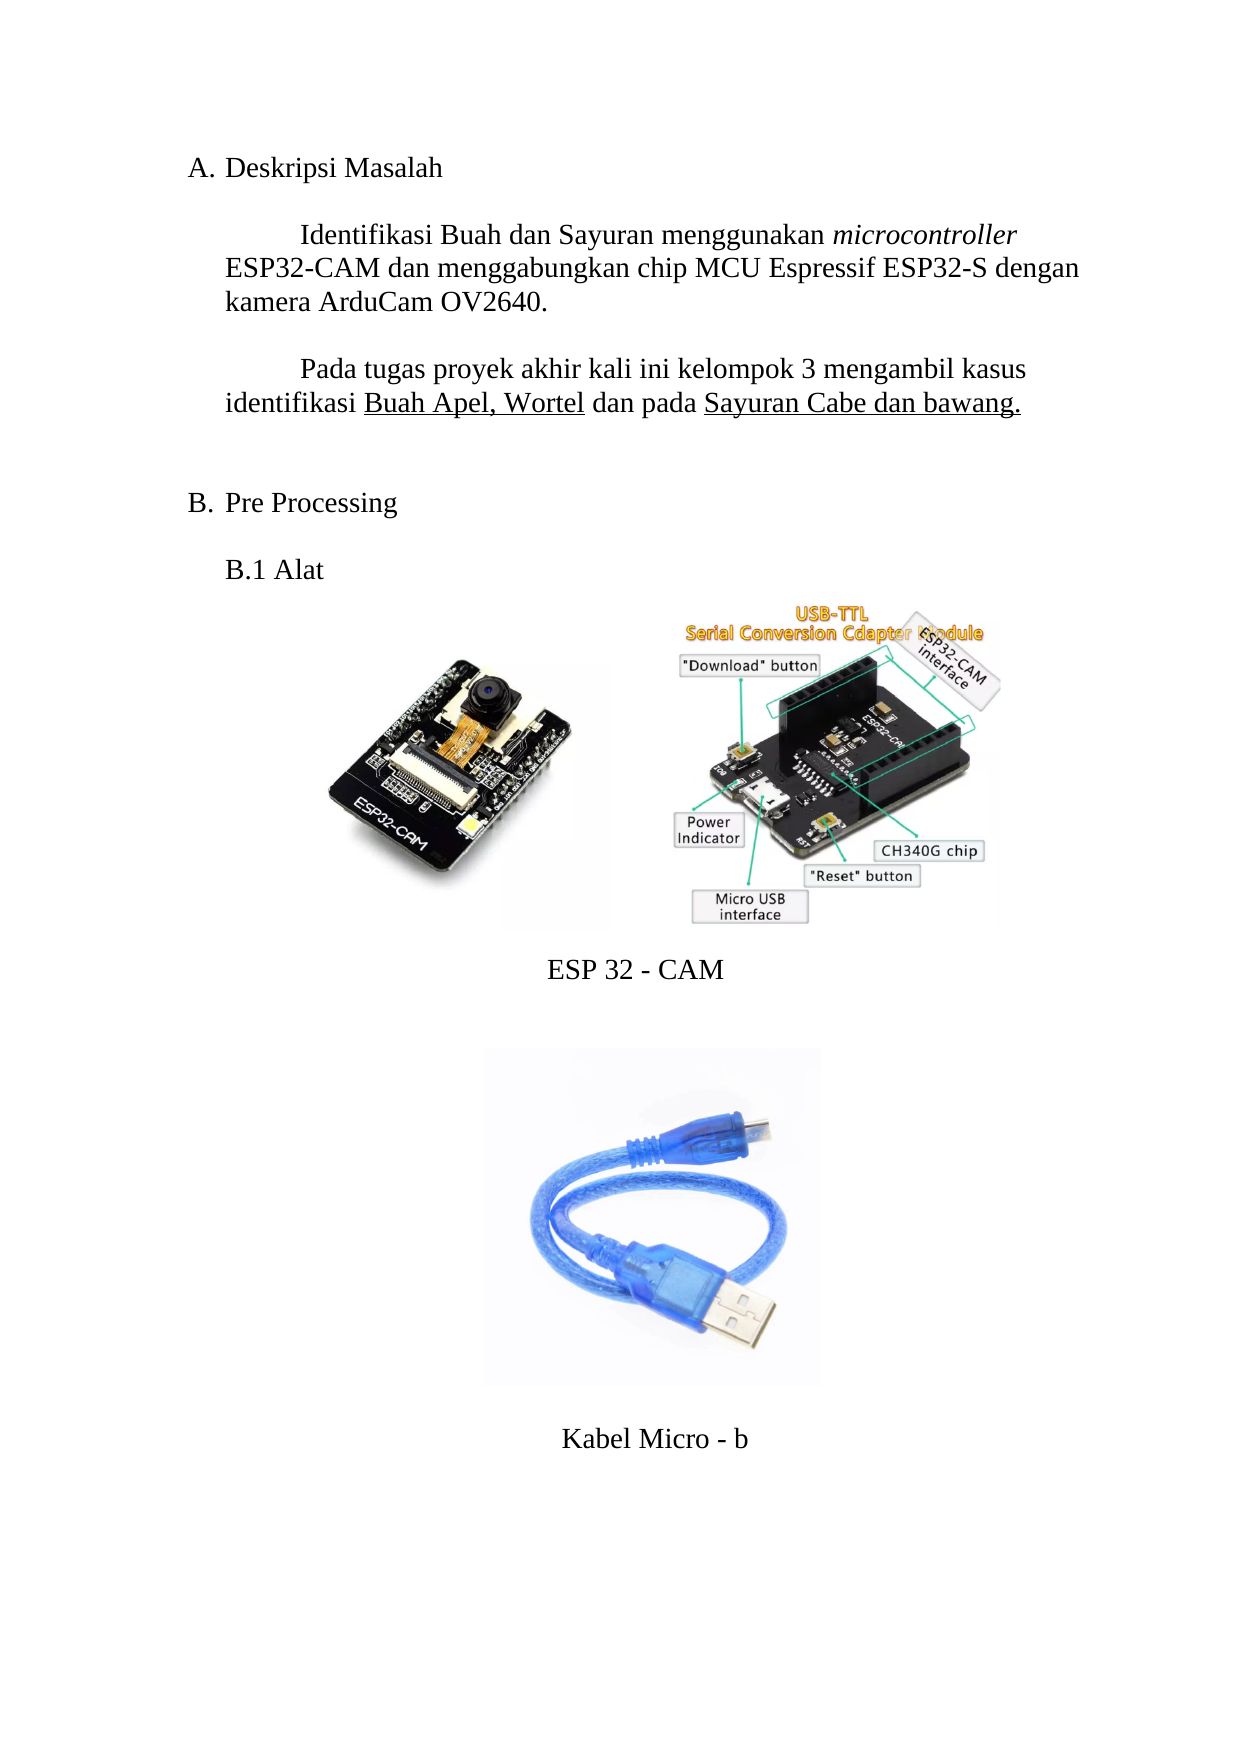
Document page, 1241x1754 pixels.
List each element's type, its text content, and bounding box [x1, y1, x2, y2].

picture [483, 1048, 822, 1386]
picture [658, 603, 1009, 930]
list Deskripsi Masalah [187, 150, 1090, 183]
text ESP 32 - CAM [150, 952, 1090, 986]
text Kabel Micro - b [150, 1422, 1090, 1455]
list Pre Processing [187, 485, 1090, 519]
picture [283, 602, 613, 932]
text Pada tugas proyek akhir kali ini kelompok 3 mengambil kasus identifikasi Buah Apel, Wortel dan pada Sayuran Cabe dan bawang. [225, 351, 1090, 418]
text B.1 Alat [225, 552, 1090, 586]
text Identifikasi Buah dan Sayuran menggunakan microcontroller ESP32-CAM dan menggabungkan chip MCU Espressif ESP32-S dengan kamera ArduCam OV2640. [225, 217, 1090, 318]
